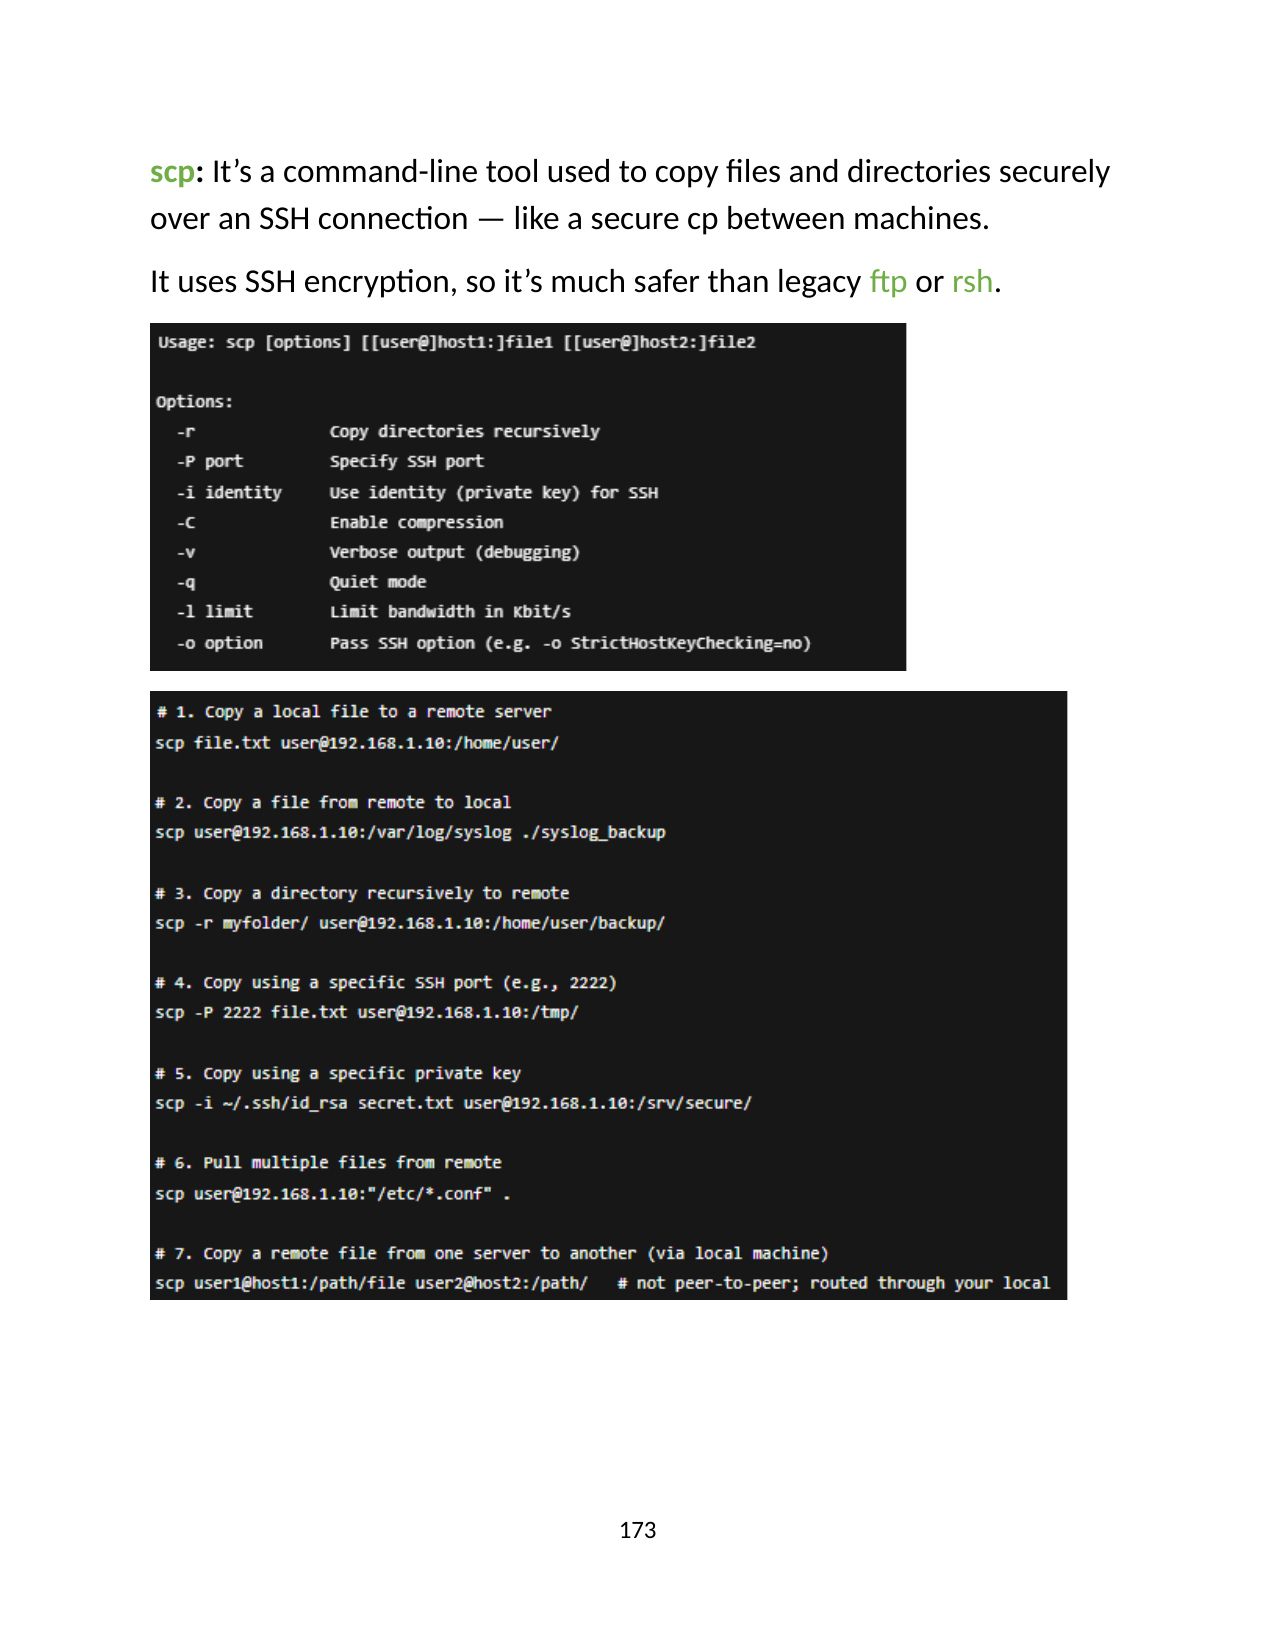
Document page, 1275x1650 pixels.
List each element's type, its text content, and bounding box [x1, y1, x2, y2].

text scp: It’s a command-line tool used to copy files and directories securely over an SSH connection — like a secure cp between machines. [150, 150, 1125, 237]
picture [150, 323, 907, 671]
text It uses SSH encryption, so it’s much safer than legacy ftp or rsh. [150, 260, 1125, 301]
picture [150, 691, 1068, 1300]
